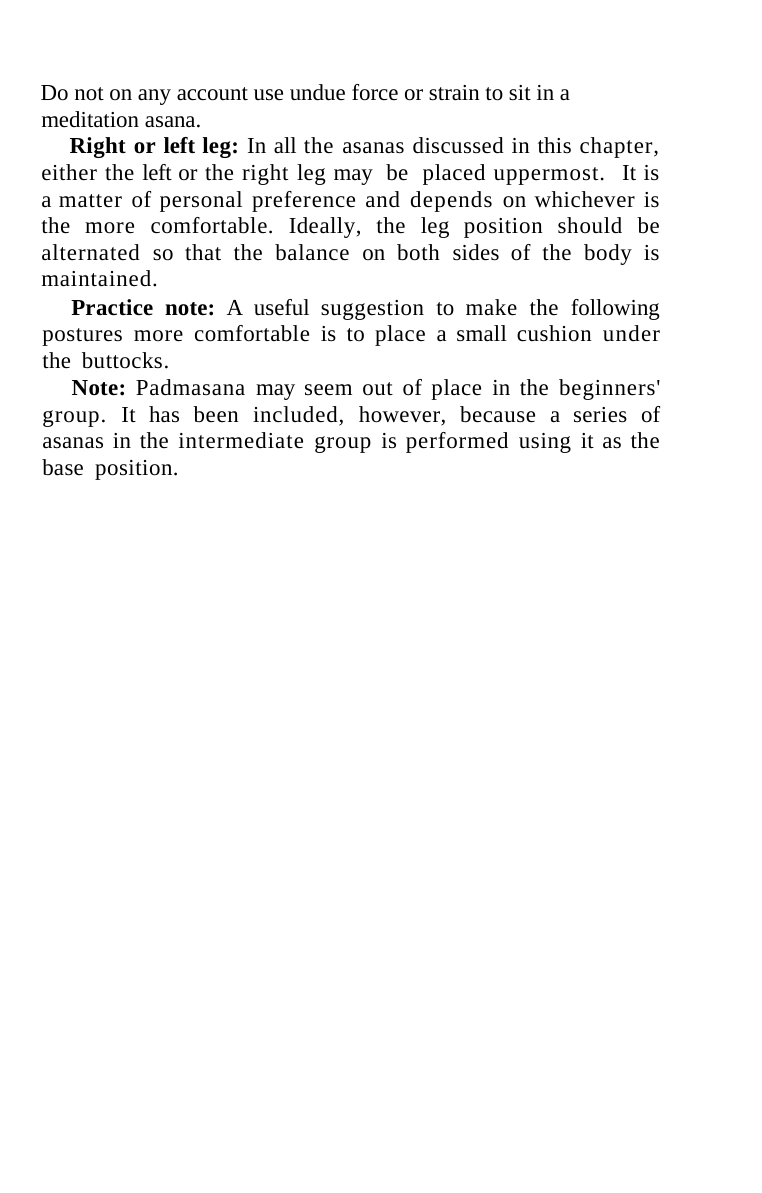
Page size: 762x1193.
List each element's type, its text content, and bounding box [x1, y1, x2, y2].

text Right or left leg: In all the asanas discussed in this chapter, either the left or the right leg may be placed uppermost. It is a matter of personal preference and depends on whichever is the more comfortable. Ideally, the leg position should be alternated so that the balance on both sides of the body is maintained. [41, 133, 660, 292]
text Note: Padmasana may seem out of place in the beginners' group. It has been included, however, because a series of asanas in the intermediate group is performed using it as the base position. [42, 374, 660, 480]
text Do not on any account use undue force or strain to sit in a meditation asana. [40, 79, 659, 132]
text Practice note: A useful suggestion to make the following postures more comfortable is to place a small cushion under the buttocks. [42, 294, 660, 373]
